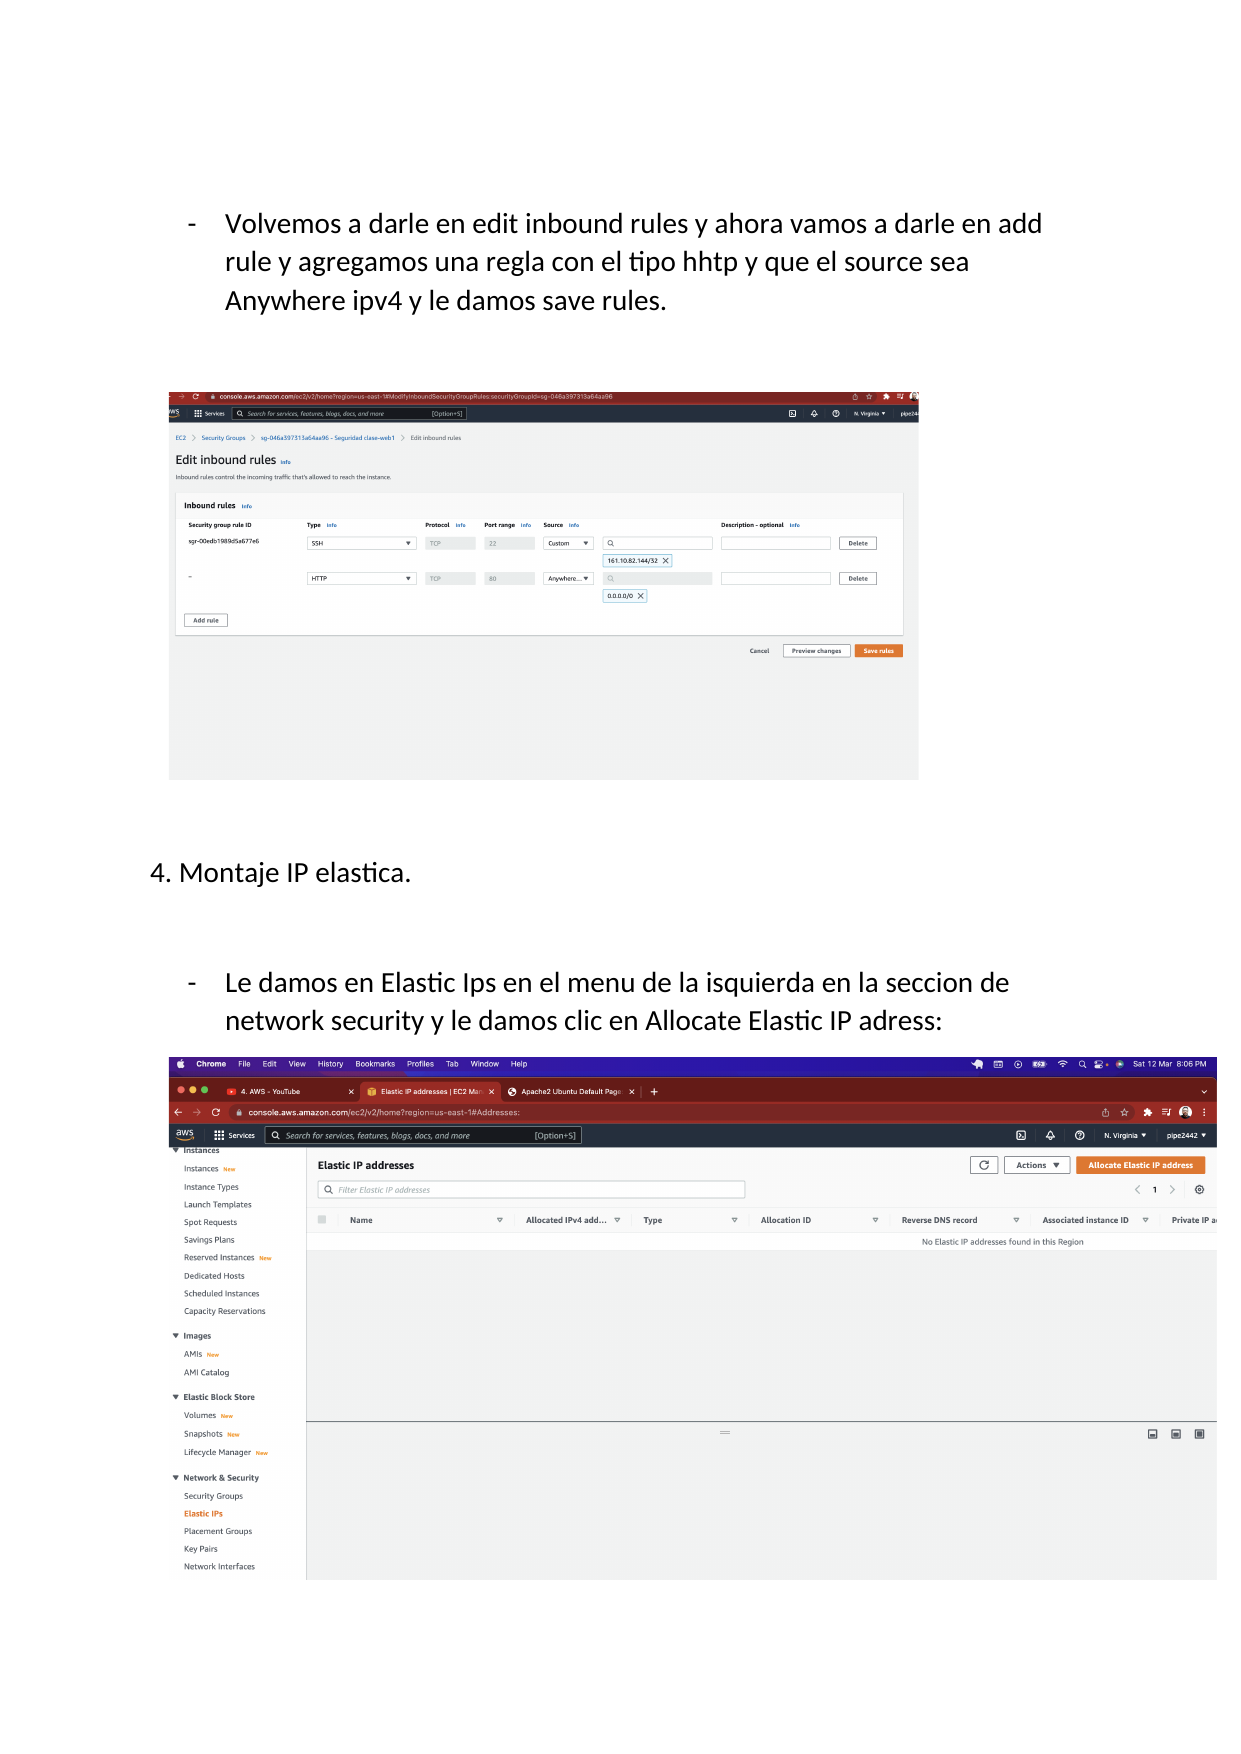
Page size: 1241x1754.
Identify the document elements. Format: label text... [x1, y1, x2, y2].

text 4. Montaje IP elastica. [150, 854, 1090, 889]
list Le damos en Elastic Ips en el menu de la isquierda en la seccion de network security y le damos clic en Allocate Elastic IP adress: [187, 964, 1090, 1038]
list Volvemos a darle en edit inbound rules y ahora vamos a darle en add rule y agregamos una regla con el tipo hhtp y que el source sea Anywhere ipv4 y le damos save rules. [187, 205, 1090, 318]
